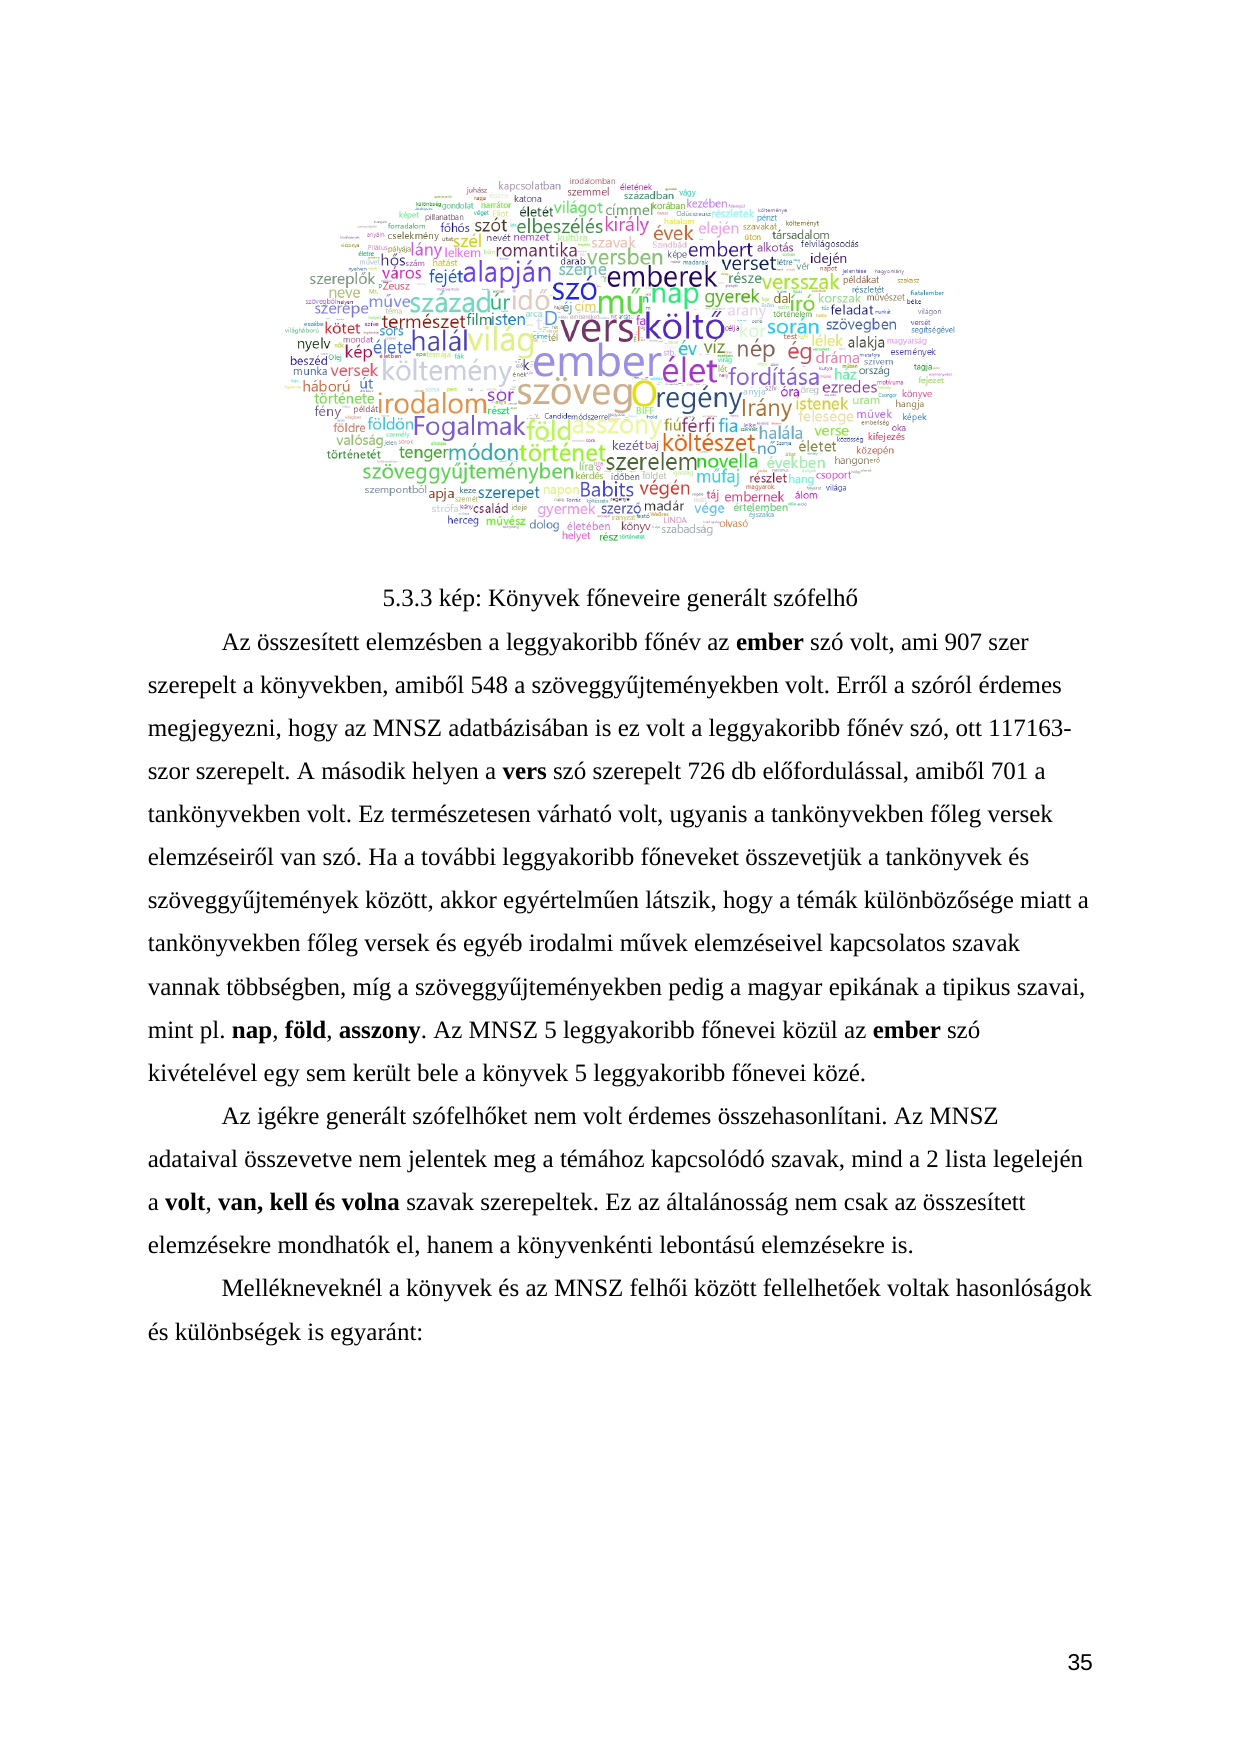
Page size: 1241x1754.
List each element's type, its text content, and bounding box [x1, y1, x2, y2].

picture [272, 166, 967, 551]
text Mellékneveknél a könyvek és az MNSZ felhői között fellelhetőek voltak hasonlóságok és különbségek is egyaránt: [148, 1273, 1093, 1345]
text Az igékre generált szófelhőket nem volt érdemes összehasonlítani. Az MNSZ adataival összevetve nem jelentek meg a témához kapcsolódó szavak, mind a 2 lista legelején a volt, van, kell és volna szavak szerepeltek. Ez az általánosság nem csak az összesített elemzésekre mondhatók el, hanem a könyvenkénti lebontású elemzésekre is. [148, 1101, 1093, 1259]
text Az összesített elemzésben a leggyakoribb főnév az ember szó volt, ami 907 szer szerepelt a könyvekben, amiből 548 a szöveggyűjteményekben volt. Erről a szóról érdemes megjegyezni, hogy az MNSZ adatbázisában is ez volt a leggyakoribb főnév szó, ott 117163-szor szerepelt. A második helyen a vers szó szerepelt 726 db előfordulással, amiből 701 a tankönyvekben volt. Ez természetesen várható volt, ugyanis a tankönyvekben főleg versek elemzéseiről van szó. Ha a további leggyakoribb főneveket összevetjük a tankönyvek és szöveggyűjtemények között, akkor egyértelműen látszik, hogy a témák különbözősége miatt a tankönyvekben főleg versek és egyéb irodalmi művek elemzéseivel kapcsolatos szavak vannak többségben, míg a szöveggyűjteményekben pedig a magyar epikának a tipikus szavai, mint pl. nap, föld, asszony. Az MNSZ 5 leggyakoribb főnevei közül az ember szó kivételével egy sem került bele a könyvek 5 leggyakoribb főnevei közé. [148, 627, 1093, 1087]
